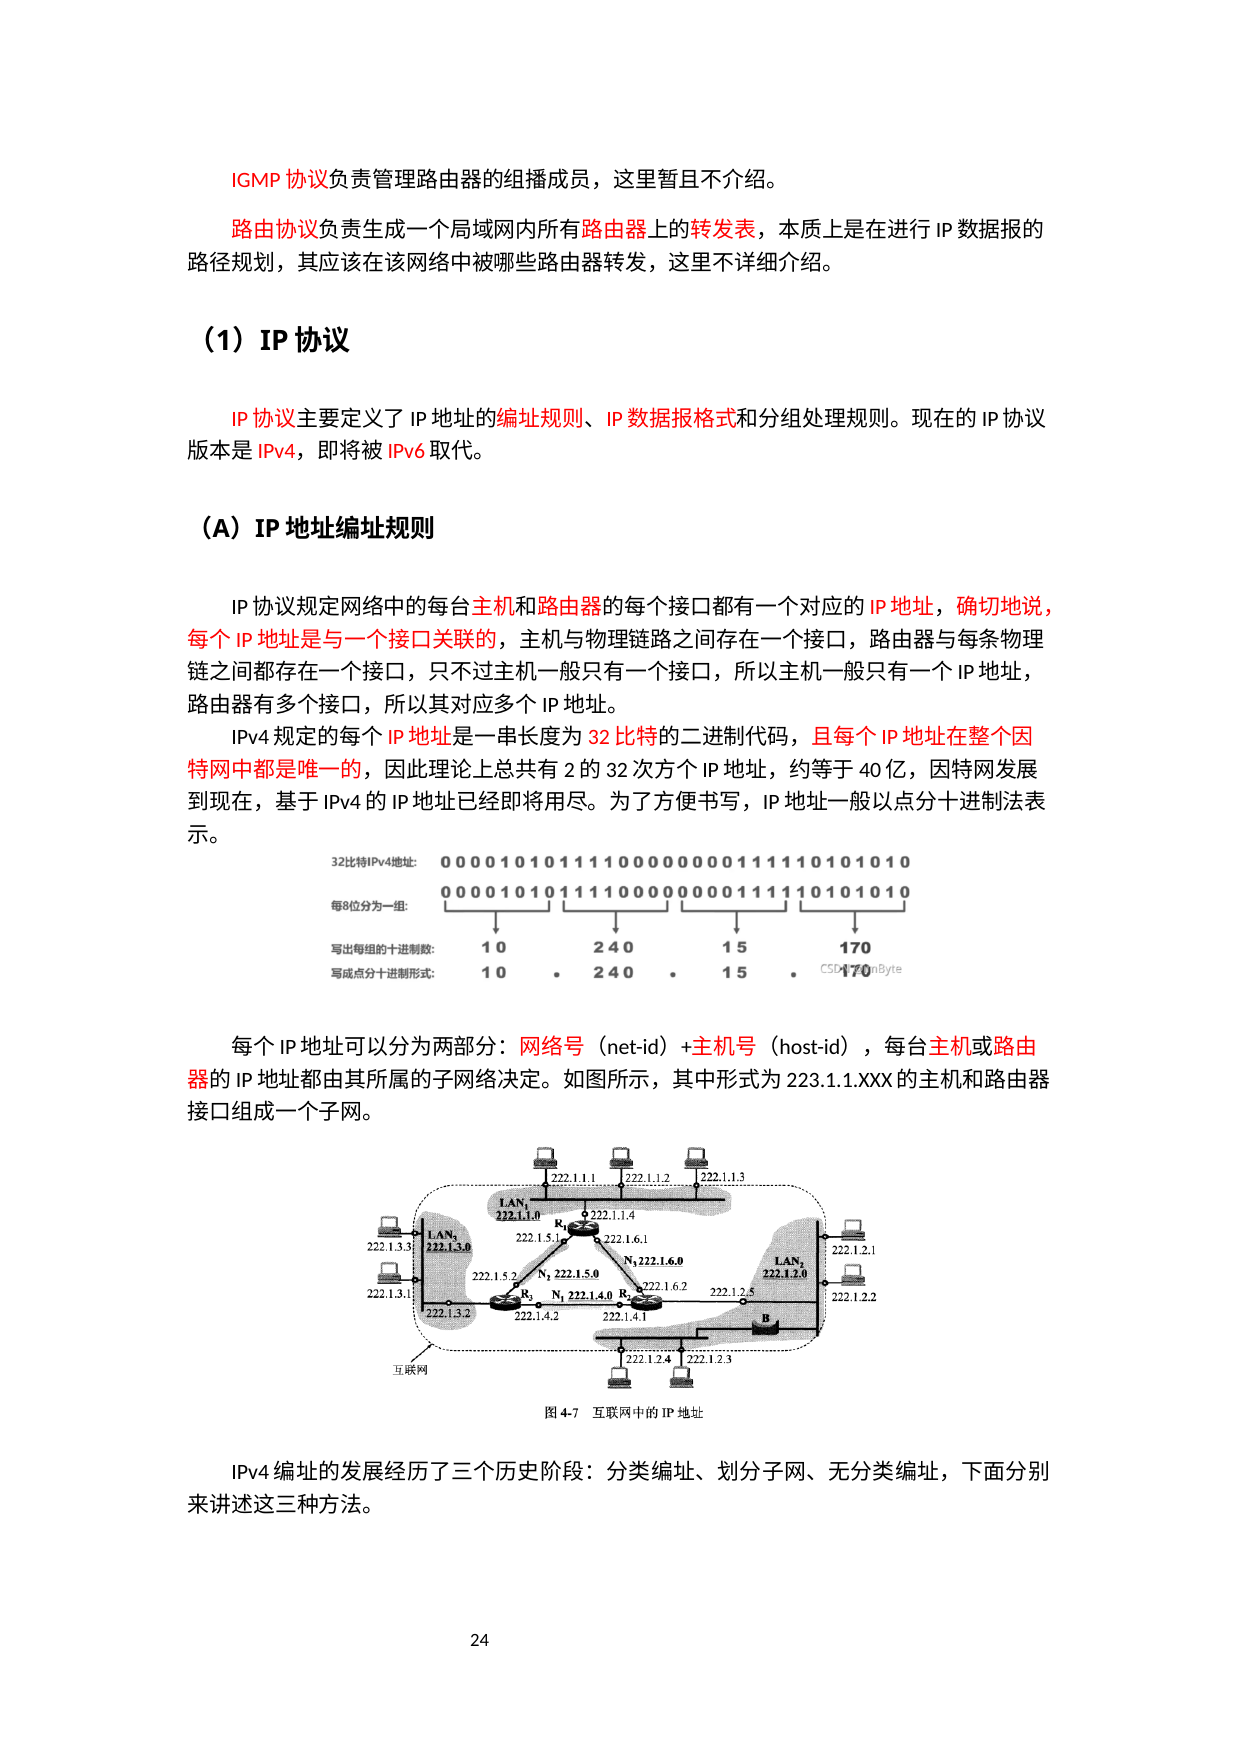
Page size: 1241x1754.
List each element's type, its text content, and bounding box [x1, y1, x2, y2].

text IP协议规定网络中的每台主机和路由器的每个接口都有一个对应的IP地址，确切地说，每个IP地址是与一个接口关联的，主机与物理链路之间存在一个接口，路由器与每条物理链之间都存在一个接口，只不过主机一般只有一个接口，所以主机一般只有一个IP地址，路由器有多个接口，所以其对应多个IP地址。 [187, 589, 1053, 719]
picture [355, 1143, 885, 1432]
subtitle IP协议 [187, 306, 1053, 371]
text IGMP协议负责管理路由器的组播成员，这里暂且不介绍。 [187, 162, 1053, 194]
text IPv4编址的发展经历了三个历史阶段：分类编址、划分子网、无分类编址，下面分别来讲述这三种方法。 [187, 1454, 1053, 1519]
text 路由协议负责生成一个局域网内所有路由器上的转发表，本质上是在进行IP数据报的路径规划，其应该在该网络中被哪些路由器转发，这里不详细介绍。 [187, 212, 1053, 277]
subtitle IP地址编址规则 [187, 494, 1053, 559]
text 每个IP地址可以分为两部分：网络号（net-id）+主机号（host-id），每台主机或路由器的IP地址都由其所属的子网络决定。如图所示，其中形式为223.1.1.XXX的主机和路由器接口组成一个子网。 [187, 1029, 1053, 1126]
picture [327, 848, 914, 988]
text IP协议主要定义了IP地址的编址规则、IP数据报格式和分组处理规则。现在的IP协议版本是IPv4，即将被IPv6取代。 [187, 400, 1053, 465]
text IPv4规定的每个IP地址是一串长度为32比特的二进制代码，且每个IP地址在整个因特网中都是唯一的，因此理论上总共有2的32次方个IP地址，约等于40亿，因特网发展到现在，基于IPv4的IP地址已经即将用尽。为了方便书写，IP地址一般以点分十进制法表示。 [187, 719, 1053, 849]
